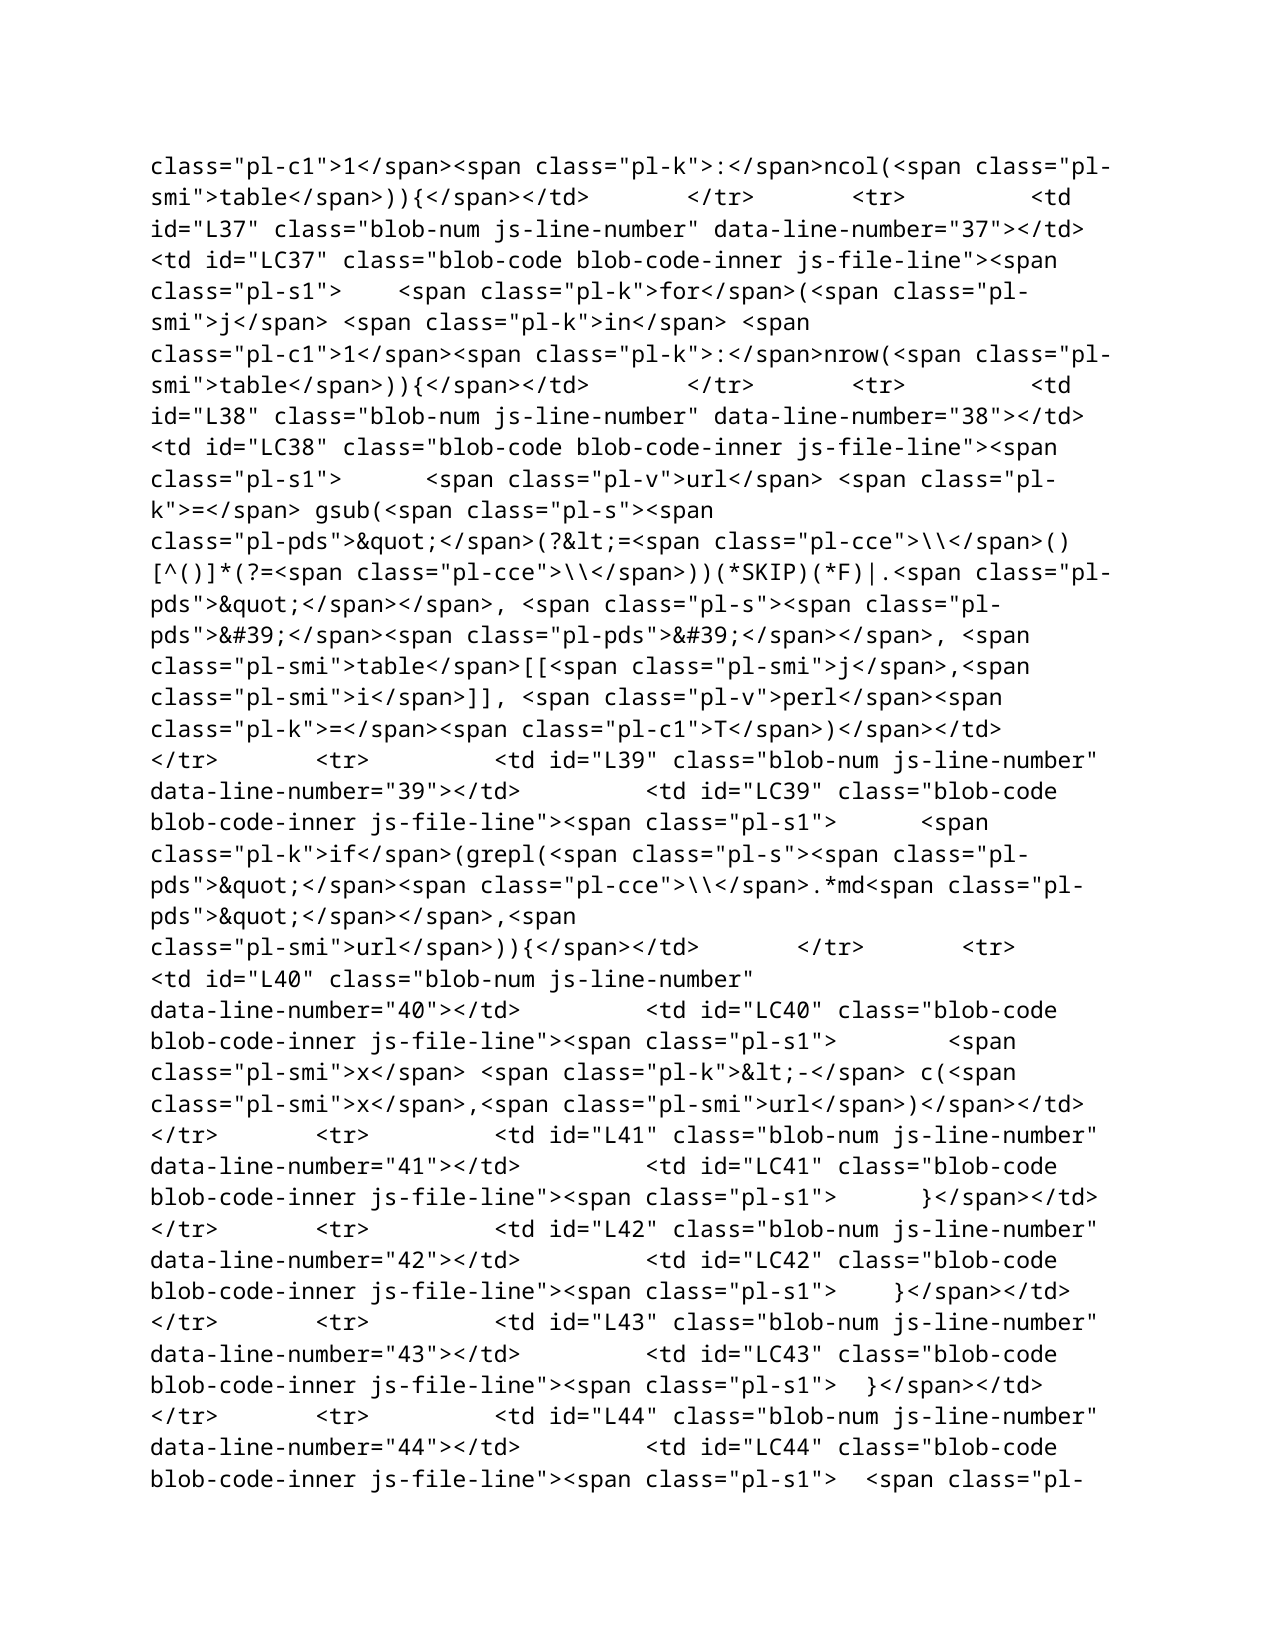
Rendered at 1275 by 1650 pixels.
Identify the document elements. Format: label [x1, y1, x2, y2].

text [150, 150, 1125, 1494]
